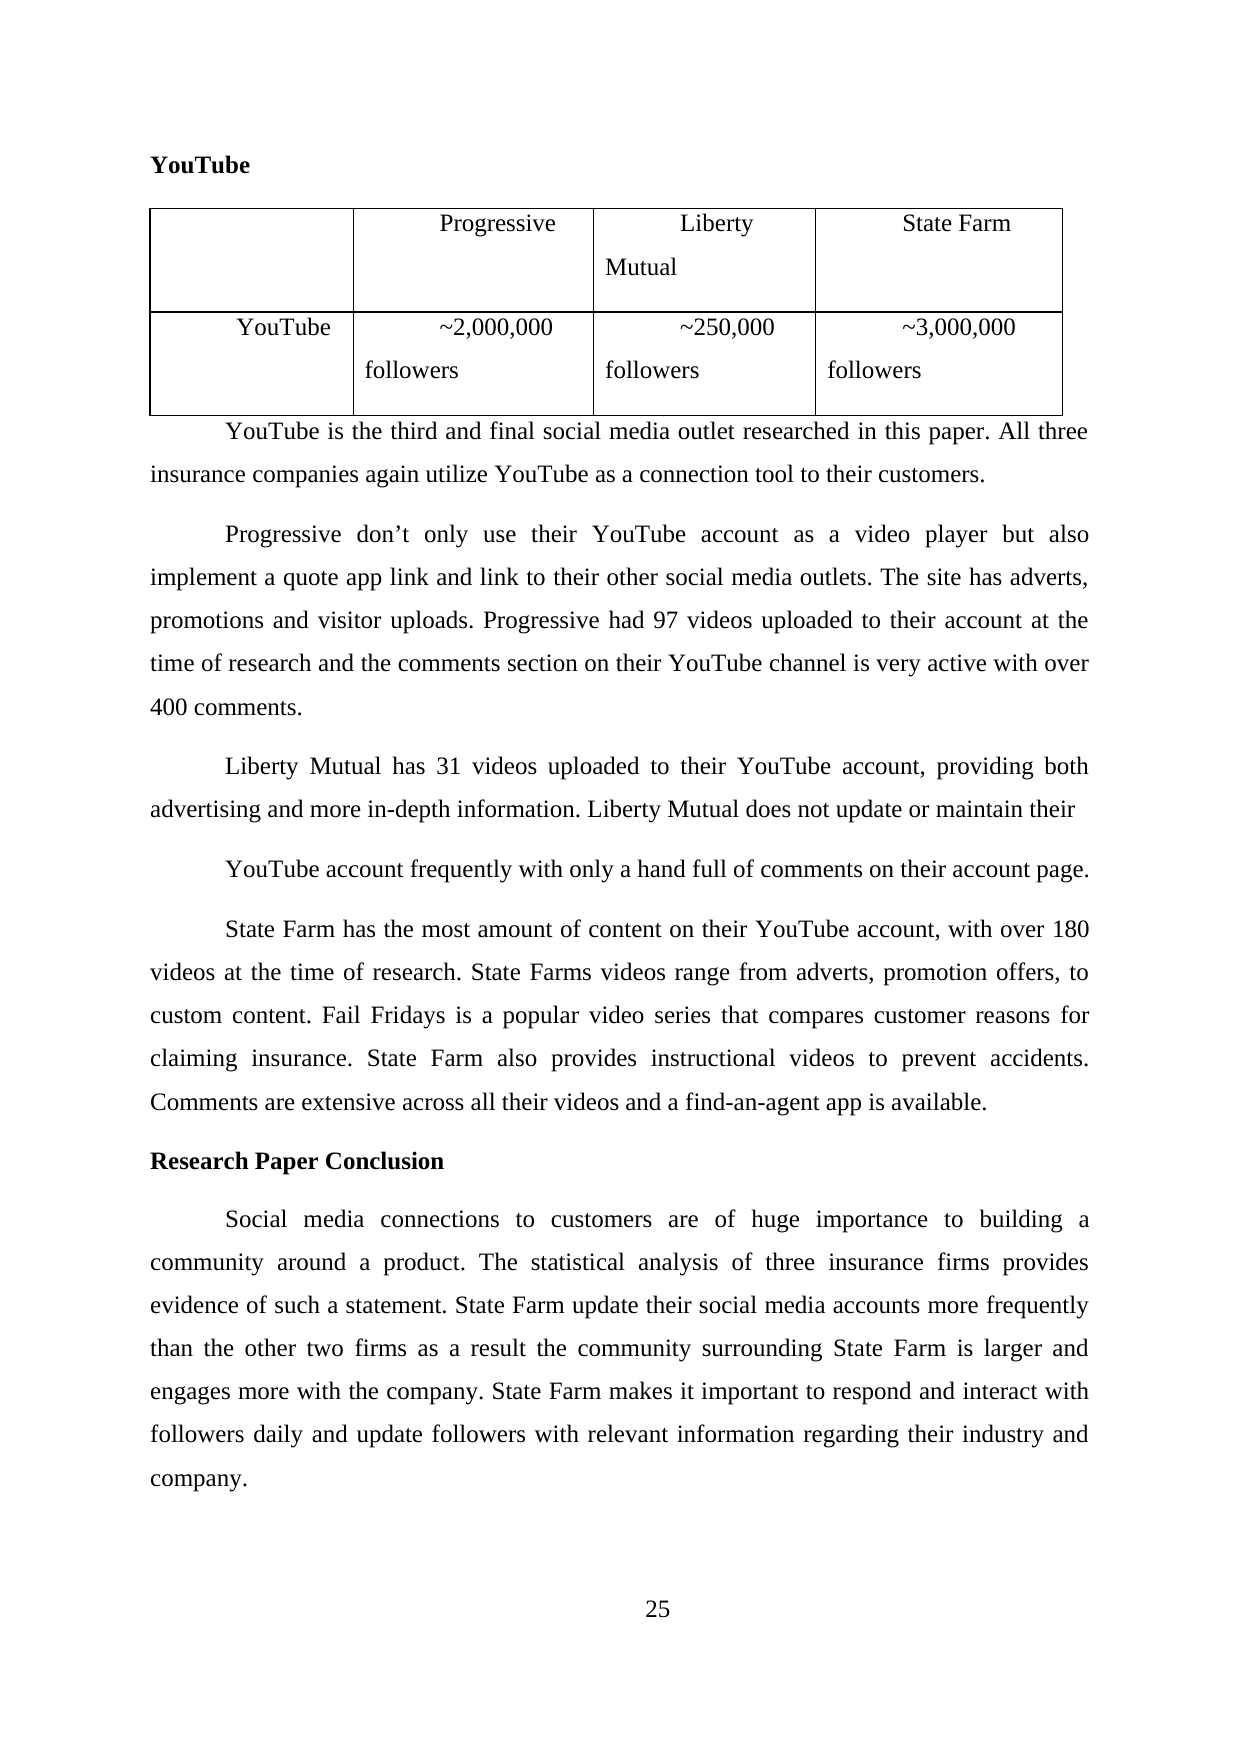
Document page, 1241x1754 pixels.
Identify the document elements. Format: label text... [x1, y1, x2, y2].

text Social media connections to customers are of huge importance to building a community around a product. The statistical analysis of three insurance firms provides evidence of such a statement. State Farm update their social media accounts more frequently than the other two firms as a result the community surrounding State Farm is larger and engages more with the company. State Farm makes it important to respond and interact with followers daily and update followers with relevant information regarding their industry and company. [150, 1204, 1090, 1491]
table_cell ~250,000 followers [594, 313, 815, 415]
table_cell ~2,000,000 followers [354, 313, 593, 415]
text Liberty Mutual has 31 videos uploaded to their YouTube account, providing both advertising and more in-depth information. Liberty Mutual does not update or maintain their [150, 751, 1090, 823]
text State Farm has the most amount of content on their YouTube account, with over 180 videos at the time of research. State Farms videos range from adverts, promotion offers, to custom content. Fail Fridays is a popular video series that compares customer reasons for claiming insurance. State Farm also provides instructional videos to prevent accidents. Comments are extensive across all their videos and a find-an-agent app is available. [150, 914, 1090, 1115]
table_header Liberty Mutual [594, 209, 815, 311]
text Progressive don’t only use their YouTube account as a video player but also implement a quote app link and link to their other social media outlets. The site has adverts, promotions and visitor uploads. Progressive had 97 videos uploaded to their account at the time of research and the comments section on their YouTube channel is very active with over 400 comments. [150, 519, 1090, 720]
table_header [151, 209, 353, 311]
table_header State Farm [816, 209, 1062, 311]
table_cell ~3,000,000 followers [816, 313, 1062, 415]
subtitle Research Paper Conclusion [150, 1146, 1090, 1175]
text YouTube is the third and final social media outlet researched in this paper. All three insurance companies again utilize YouTube as a connection tool to their customers. [150, 416, 1090, 488]
table_header Progressive [354, 209, 593, 311]
text YouTube account frequently with only a hand full of comments on their account page. [150, 854, 1090, 883]
subtitle YouTube [150, 150, 1090, 179]
table_cell YouTube [151, 313, 353, 415]
